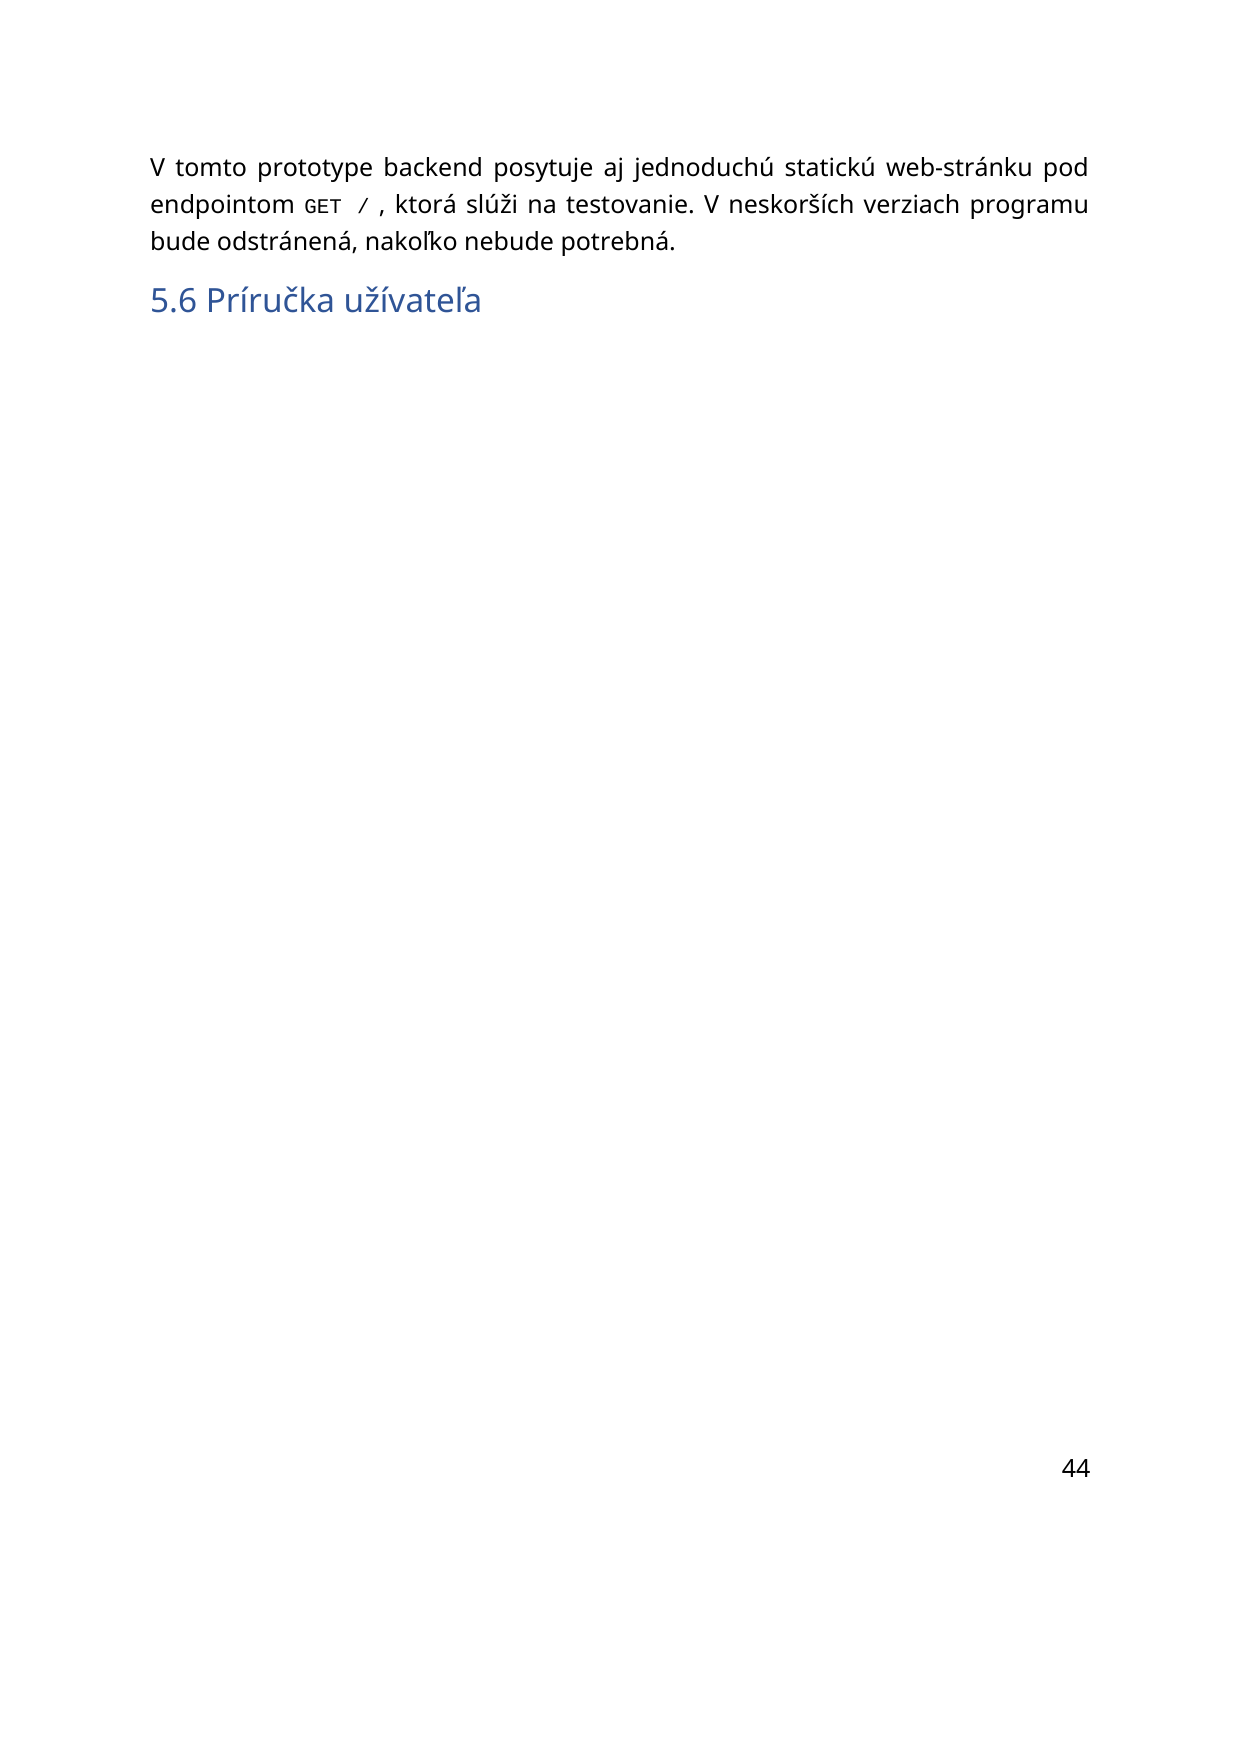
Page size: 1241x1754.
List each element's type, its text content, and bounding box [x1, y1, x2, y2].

subtitle 5.6 Príručka užívateľa [150, 277, 1090, 322]
text V tomto prototype backend posytuje aj jednoduchú statickú web-stránku pod endpointom GET / , ktorá slúži na testovanie. V neskorších verziach programu bude odstránená, nakoľko nebude potrebná. [150, 150, 1090, 258]
